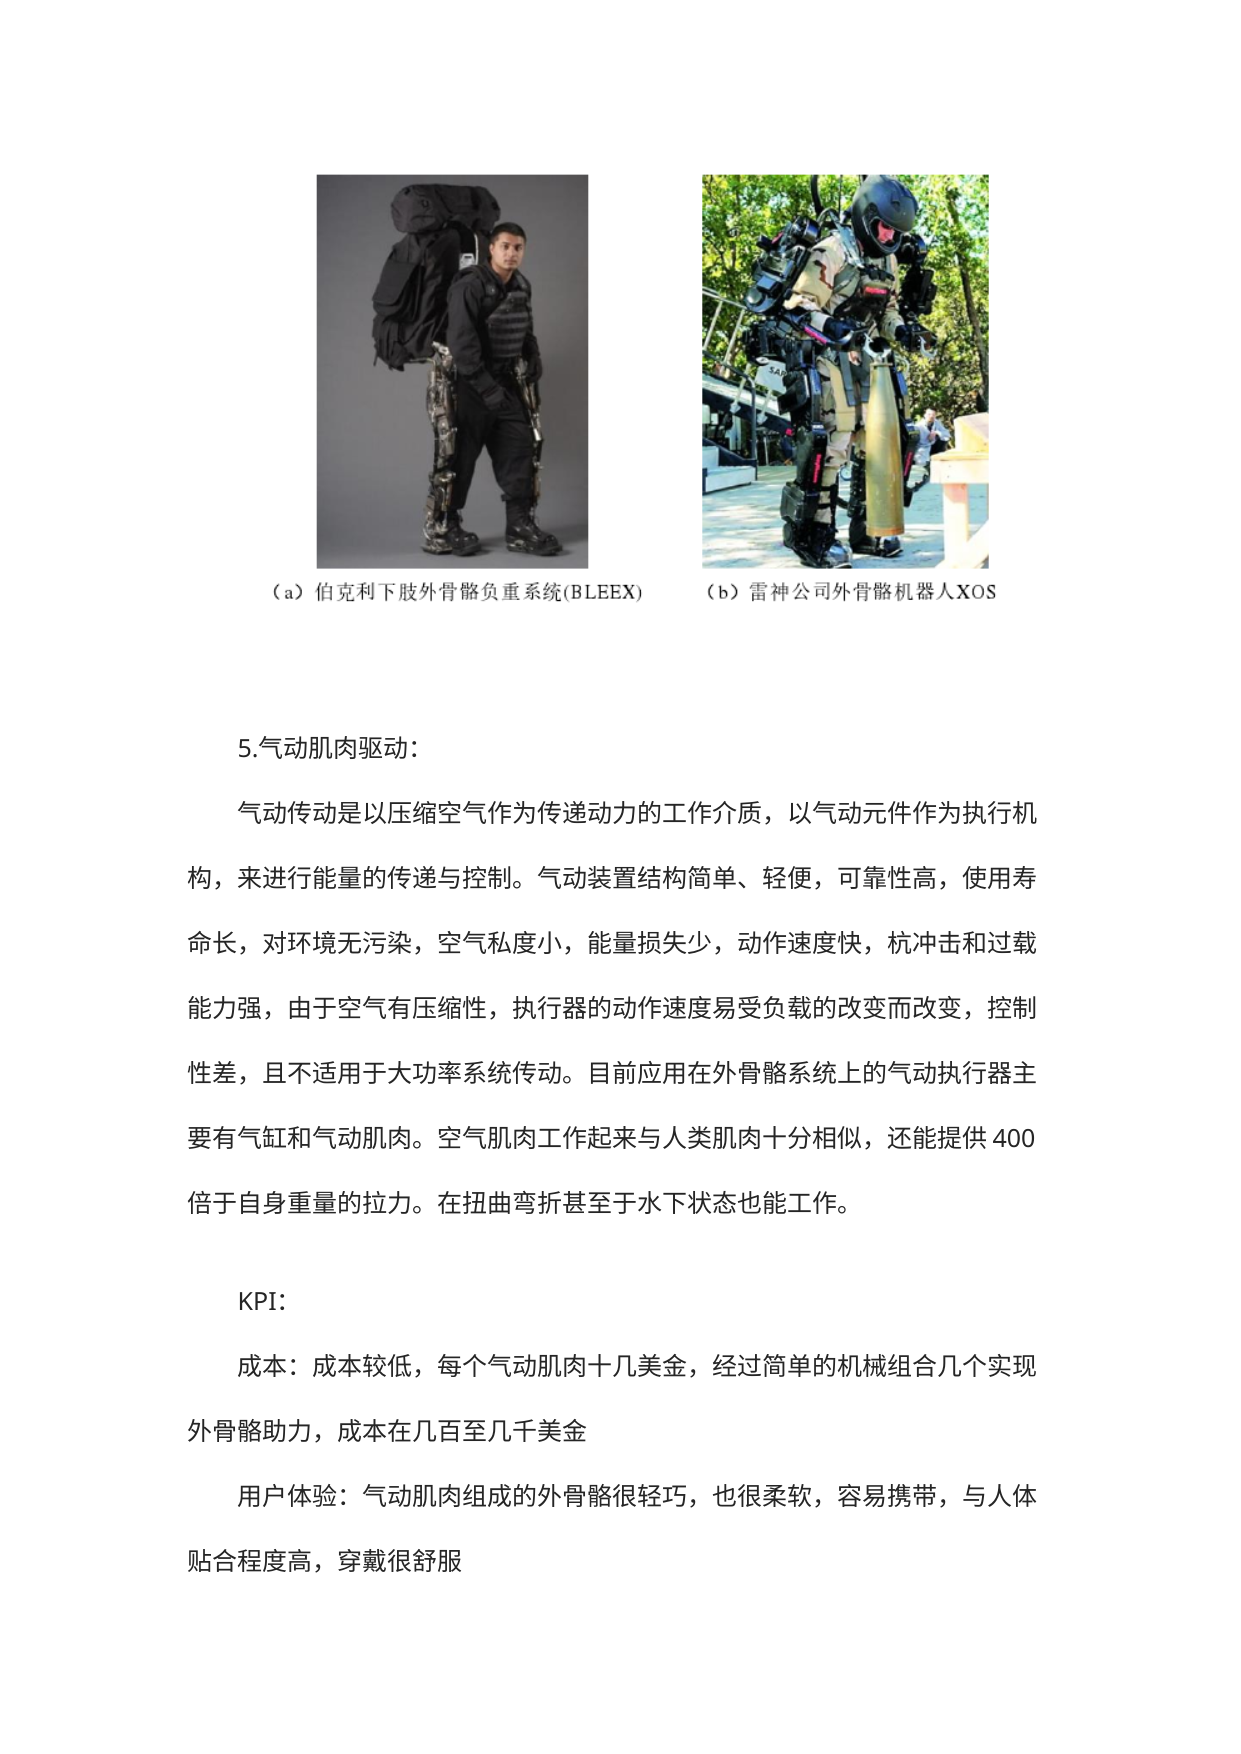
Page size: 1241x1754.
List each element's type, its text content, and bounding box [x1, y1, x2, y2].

text 气动传动是以压缩空气作为传递动力的工作介质，以气动元件作为执行机构，来进行能量的传递与控制。气动装置结构简单、轻便，可靠性高，使用寿命长，对环境无污染，空气私度小，能量损失少，动作速度快，杭冲击和过载能力强，由于空气有压缩性，执行器的动作速度易受负载的改变而改变，控制性差，且不适用于大功率系统传动。目前应用在外骨骼系统上的气动执行器主要有气缸和气动肌肉。空气肌肉工作起来与人类肌肉十分相似，还能提供400倍于自身重量的拉力。在扭曲弯折甚至于水下状态也能工作。 [187, 779, 1053, 1234]
picture [237, 173, 1028, 606]
text KPI： [187, 1267, 1053, 1332]
text 5.气动肌肉驱动： [187, 714, 1053, 779]
text 成本：成本较低，每个气动肌肉十几美金，经过简单的机械组合几个实现外骨骼助力，成本在几百至几千美金 [187, 1332, 1053, 1462]
text 用户体验：气动肌肉组成的外骨骼很轻巧，也很柔软，容易携带，与人体贴合程度高，穿戴很舒服 [187, 1462, 1053, 1592]
